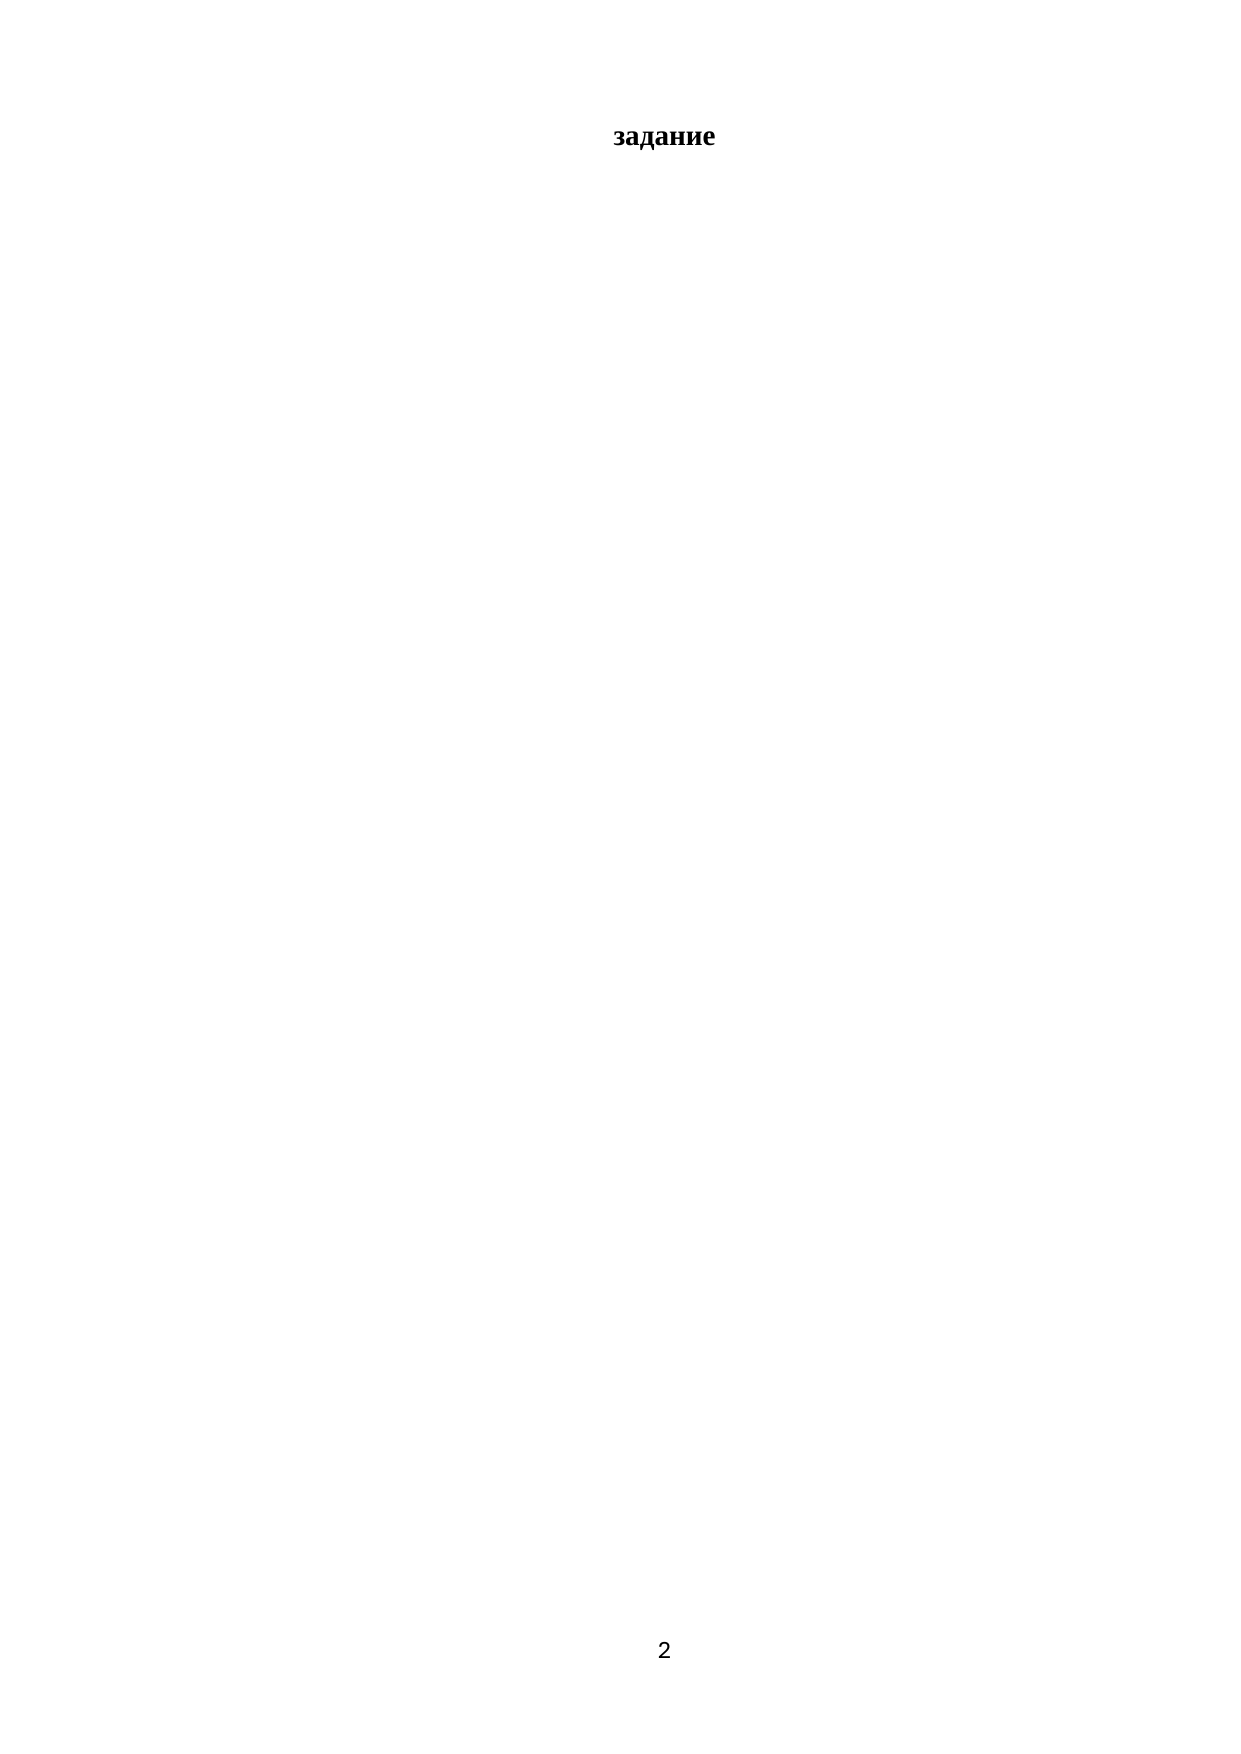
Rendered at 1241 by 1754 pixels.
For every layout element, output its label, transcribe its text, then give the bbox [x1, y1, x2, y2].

text задание [177, 118, 1152, 152]
